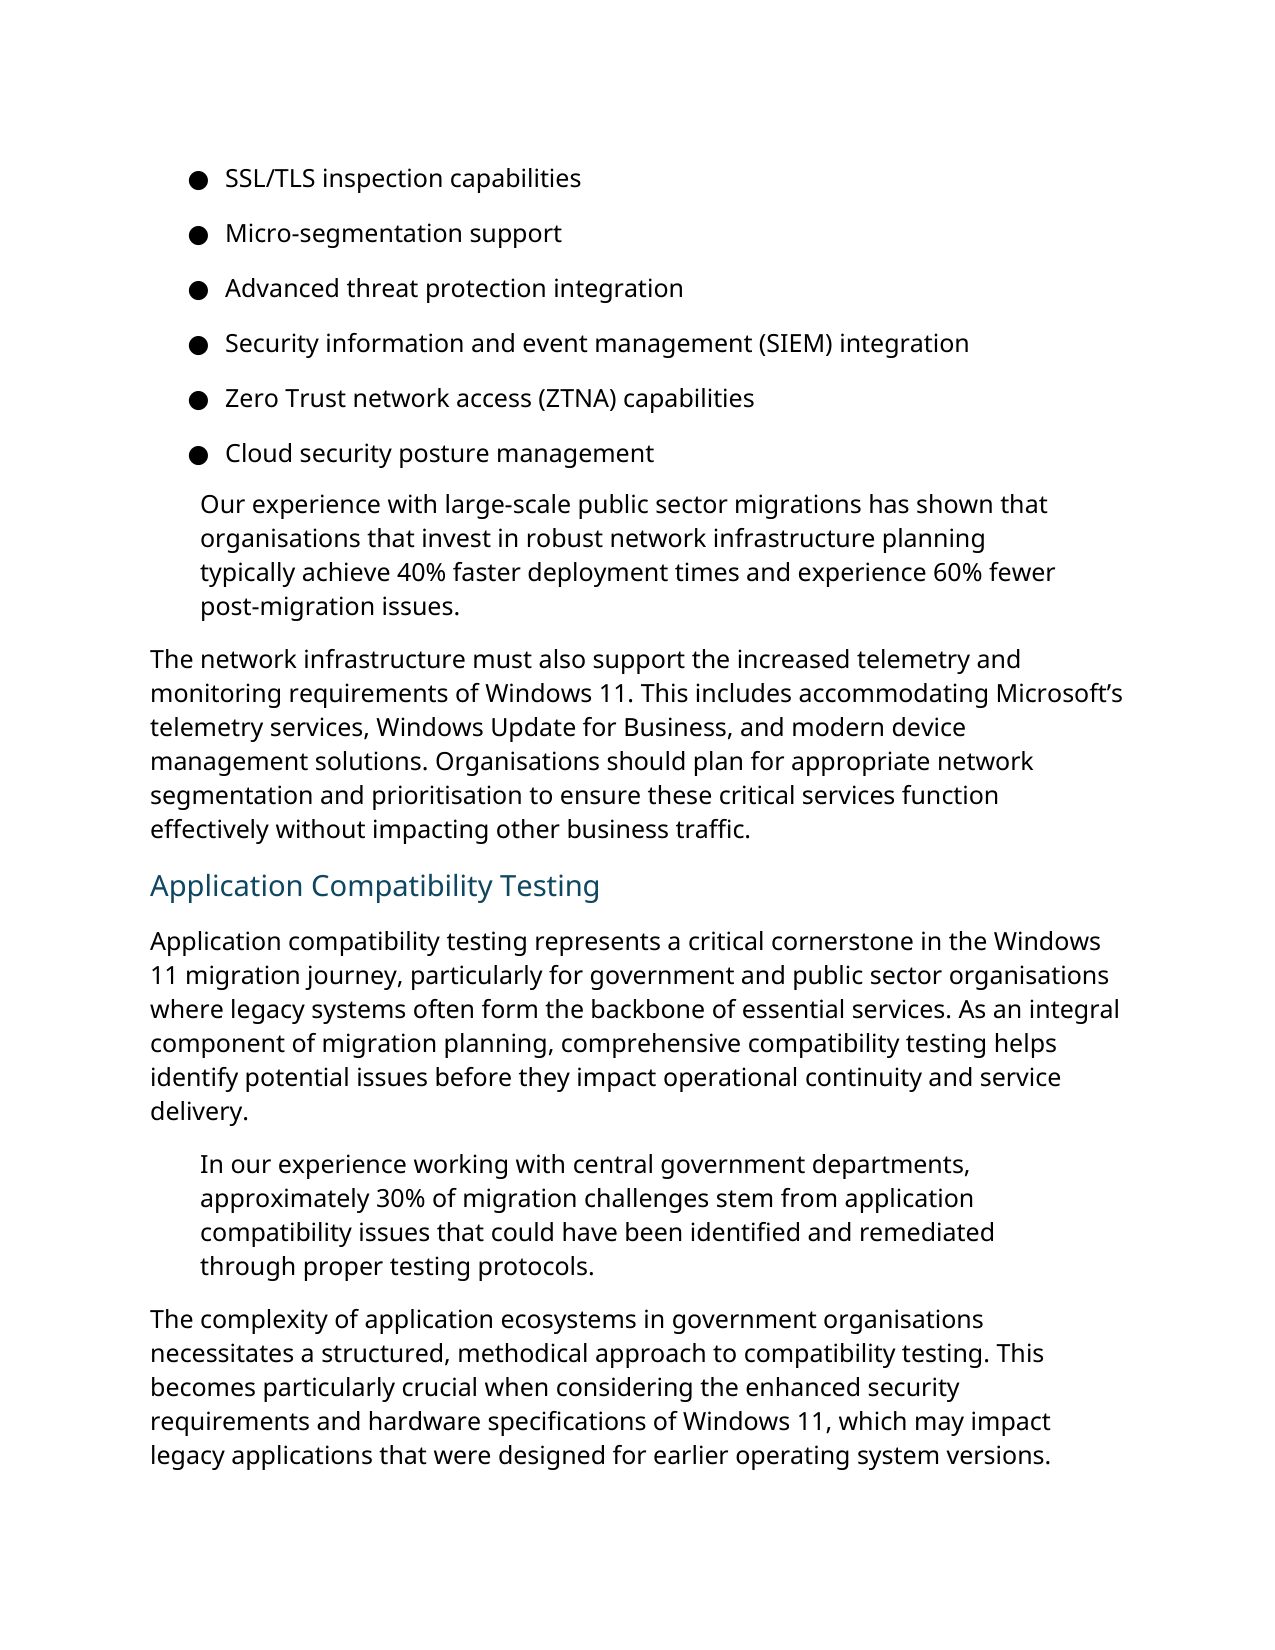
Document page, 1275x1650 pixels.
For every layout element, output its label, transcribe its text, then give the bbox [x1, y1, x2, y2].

text Our experience with large-scale public sector migrations has shown that organisations that invest in robust network infrastructure planning typically achieve 40% faster deployment times and experience 60% fewer post-migration issues. [200, 487, 1075, 623]
text Application compatibility testing represents a critical cornerstone in the Windows 11 migration journey, particularly for government and public sector organisations where legacy systems often form the backbone of essential services. As an integral component of migration planning, comprehensive compatibility testing helps identify potential issues before they impact operational continuity and service delivery. [150, 923, 1125, 1128]
list Security information and event management (SIEM) integration [187, 315, 1125, 366]
text The complexity of application ecosystems in government organisations necessitates a structured, methodical approach to compatibility testing. This becomes particularly crucial when considering the enhanced security requirements and hardware specifications of Windows 11, which may impact legacy applications that were designed for earlier operating system versions. [150, 1301, 1125, 1472]
text In our experience working with central government departments, approximately 30% of migration challenges stem from application compatibility issues that could have been identified and remediated through proper testing protocols. [200, 1146, 1075, 1283]
text The network infrastructure must also support the increased telemetry and monitoring requirements of Windows 11. This includes accommodating Microsoft’s telemetry services, Windows Update for Business, and modern device management solutions. Organisations should plan for appropriate network segmentation and prioritisation to ensure these critical services function effectively without impacting other business traffic. [150, 642, 1125, 846]
list Zero Trust network access (ZTNA) capabilities [187, 370, 1125, 421]
list Cloud security posture management [187, 425, 1125, 476]
list SSL/TLS inspection capabilities [187, 150, 1125, 201]
list Micro-segmentation support [187, 205, 1125, 256]
subtitle Application Compatibility Testing [150, 865, 1125, 904]
list Advanced threat protection integration [187, 260, 1125, 311]
